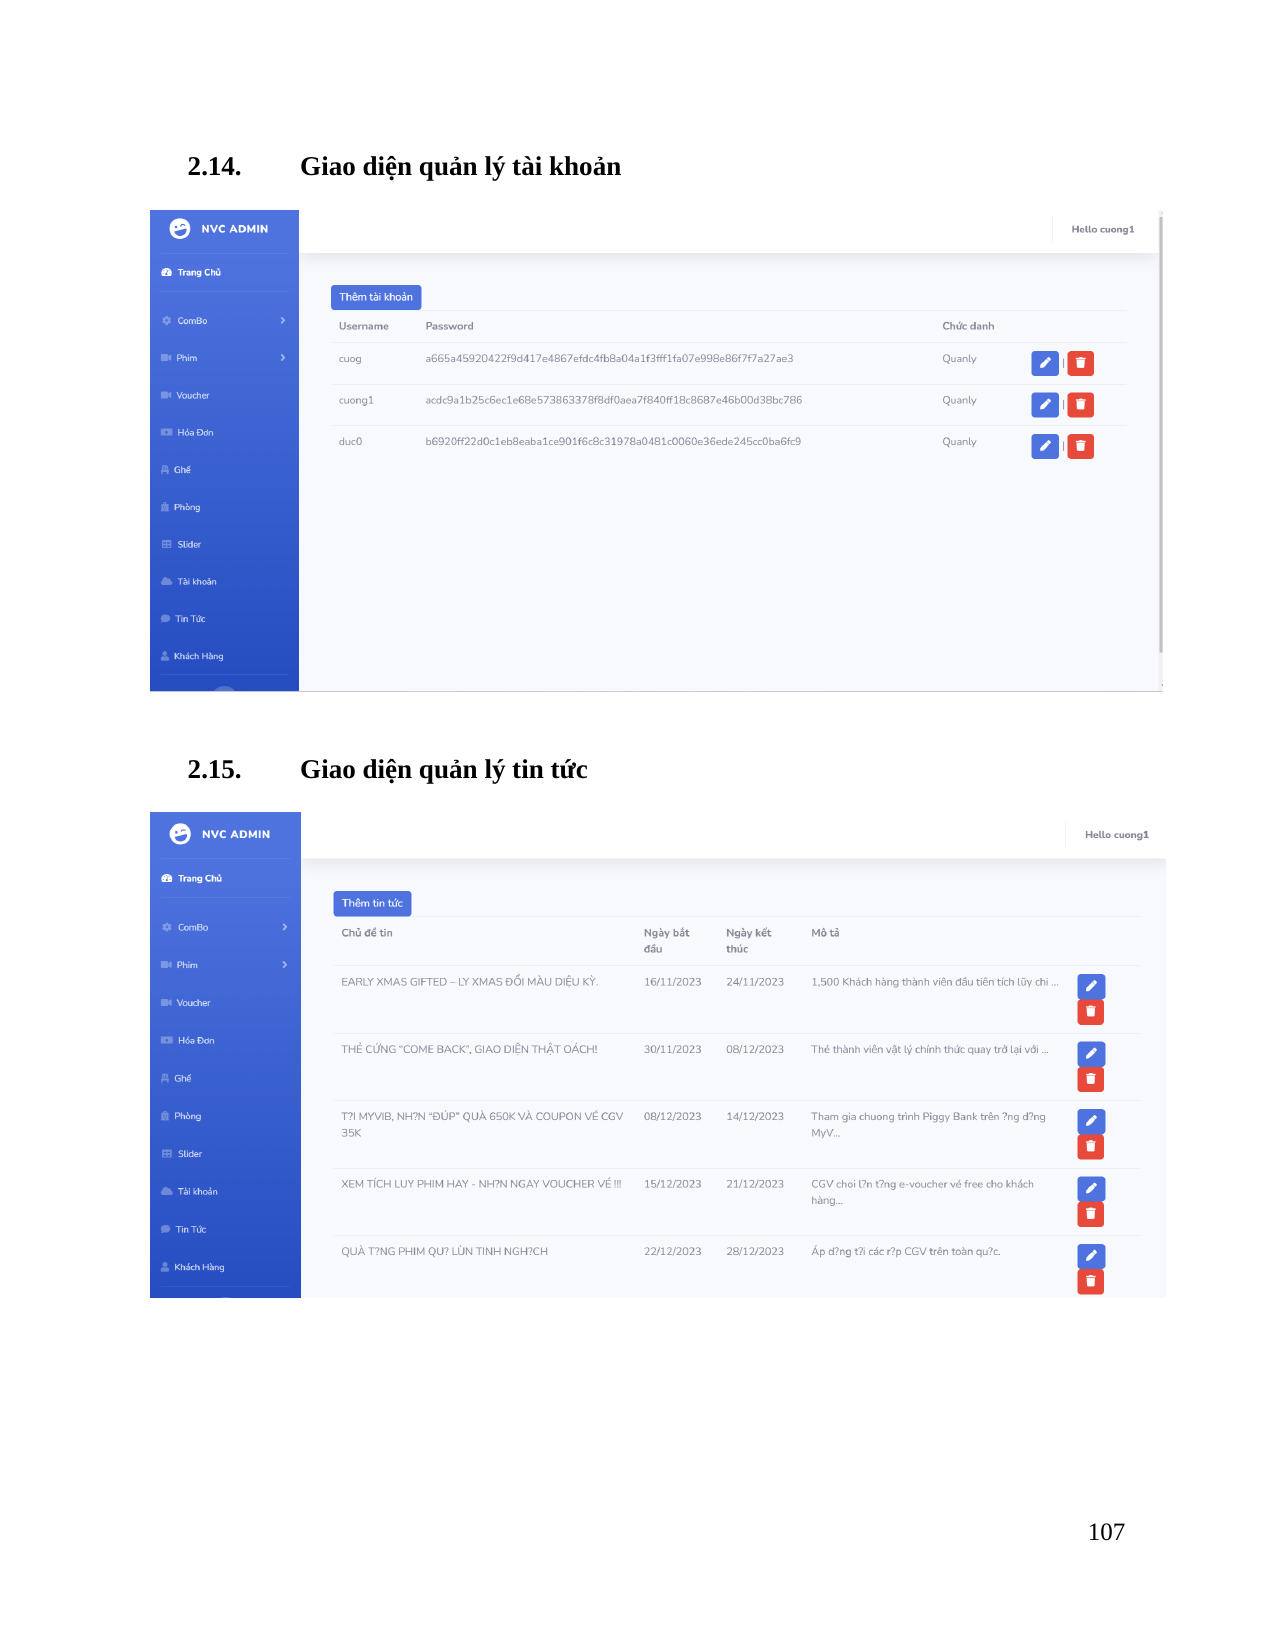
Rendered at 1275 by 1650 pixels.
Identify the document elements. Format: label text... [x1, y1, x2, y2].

subtitle Giao diện quản lý tài khoản [187, 150, 1125, 181]
picture [150, 812, 1167, 1298]
subtitle Giao diện quản lý tin tức [187, 753, 1125, 784]
picture [150, 210, 1163, 692]
